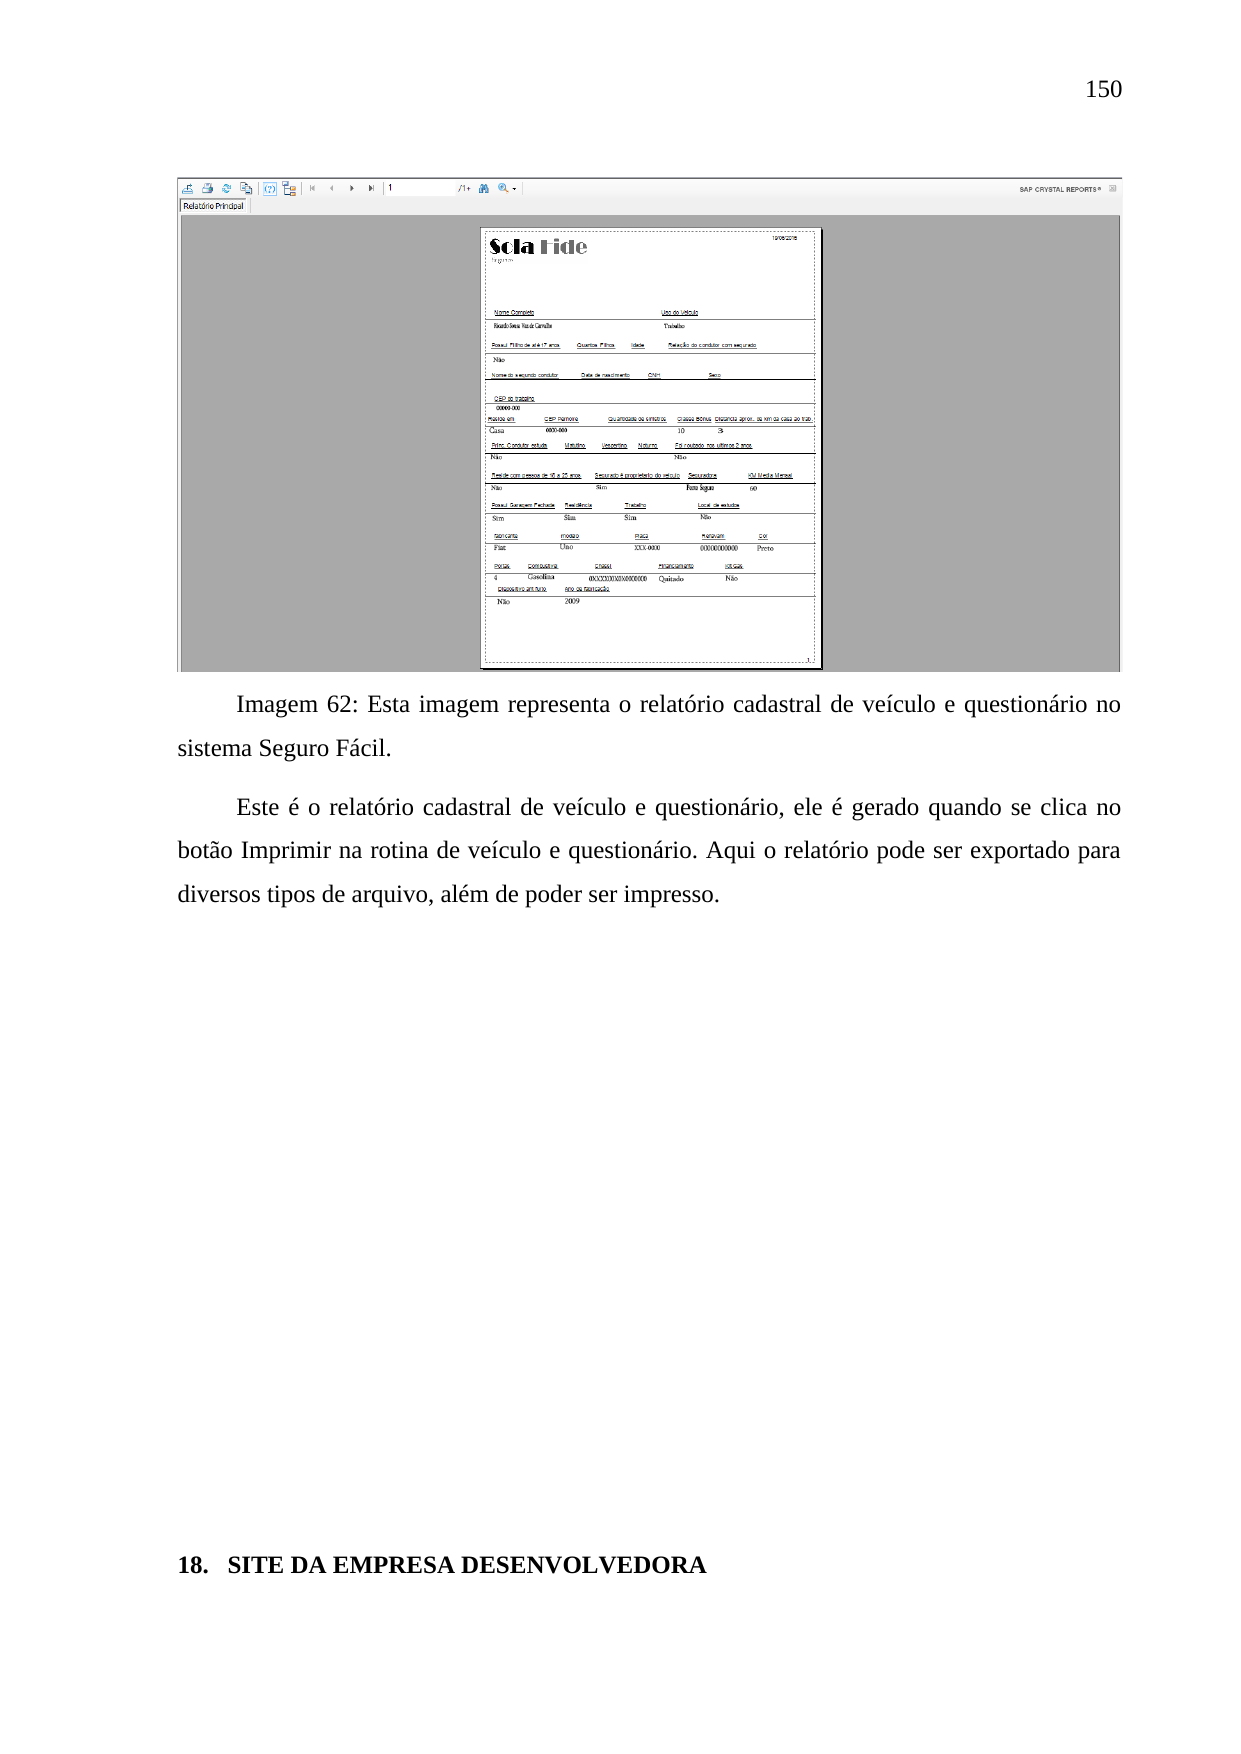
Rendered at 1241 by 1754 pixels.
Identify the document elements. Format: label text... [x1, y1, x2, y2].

picture [177, 177, 1123, 672]
text Este é o relatório cadastral de veículo e questionário, ele é gerado quando se clica no botão Imprimir na rotina de veículo e questionário. Aqui o relatório pode ser exportado para diversos tipos de arquivo, além de poder ser impresso. [177, 792, 1122, 907]
subtitle SITE DA EMPRESA DESENVOLVEDORA [177, 1551, 1122, 1579]
